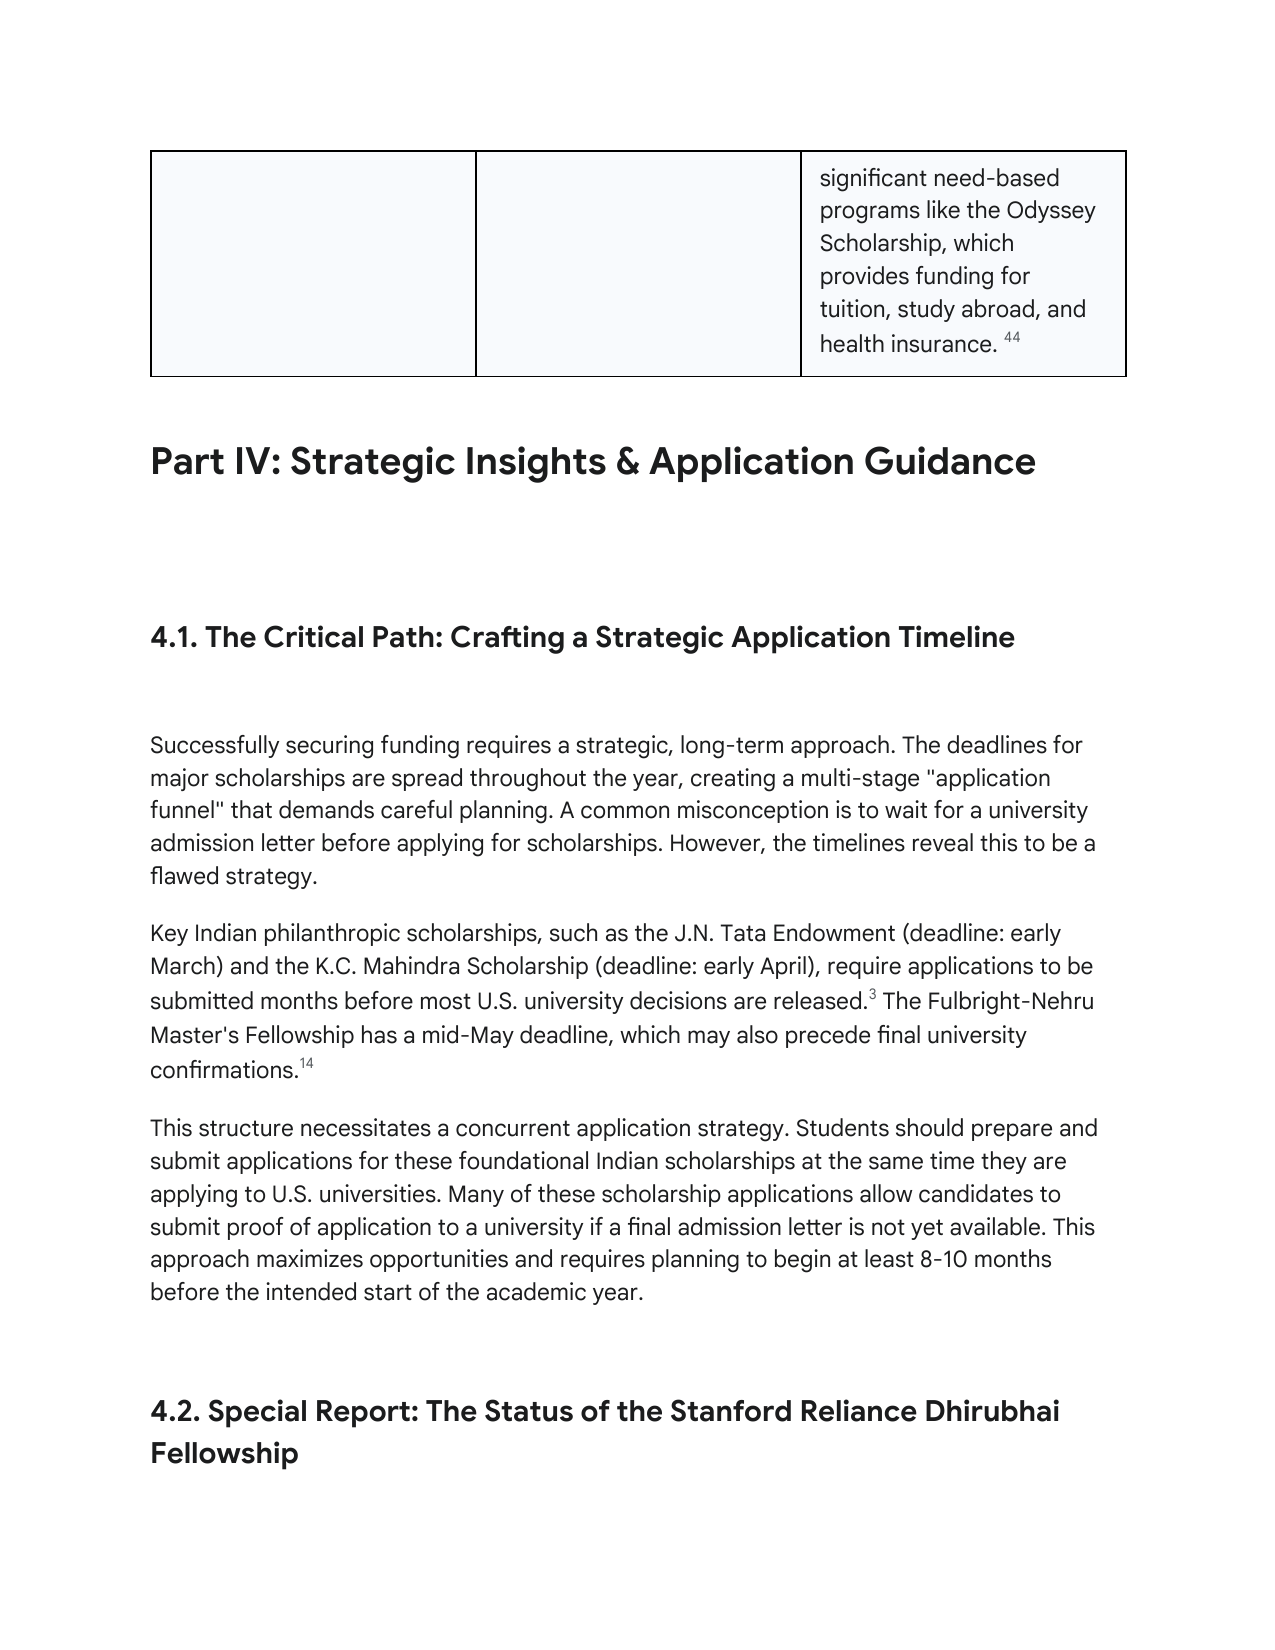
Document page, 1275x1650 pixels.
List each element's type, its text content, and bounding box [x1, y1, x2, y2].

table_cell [152, 152, 475, 376]
text Key Indian philanthropic scholarships, such as the J.N. Tata Endowment (deadline: early March) and the K.C. Mahindra Scholarship (deadline: early April), require applications to be submitted months before most U.S. university decisions are released.3 The Fulbright-Nehru Master's Fellowship has a mid-May deadline, which may also precede final university confirmations.14 [150, 920, 1125, 1085]
text Successfully securing funding requires a strategic, long-term approach. The deadlines for major scholarships are spread throughout the year, creating a multi-stage "application funnel" that demands careful planning. A common misconception is to wait for a university admission letter before applying for scholarships. However, the timelines reveal this to be a flawed strategy. [150, 731, 1125, 891]
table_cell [802, 152, 1125, 376]
subtitle 4.1. The Critical Path: Crafting a Strategic Application Timeline [150, 619, 1125, 656]
text This structure necessitates a concurrent application strategy. Students should prepare and submit applications for these foundational Indian scholarships at the same time they are applying to U.S. universities. Many of these scholarship applications allow candidates to submit proof of application to a university if a final admission letter is not yet available. This approach maximizes opportunities and requires planning to begin at least 8-10 months before the intended start of the academic year. [150, 1115, 1125, 1307]
subtitle 4.2. Special Report: The Status of the Stanford Reliance Dhirubhai Fellowship [150, 1394, 1125, 1472]
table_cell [477, 152, 800, 376]
subtitle Part IV: Strategic Insights & Application Guidance [150, 438, 1125, 485]
